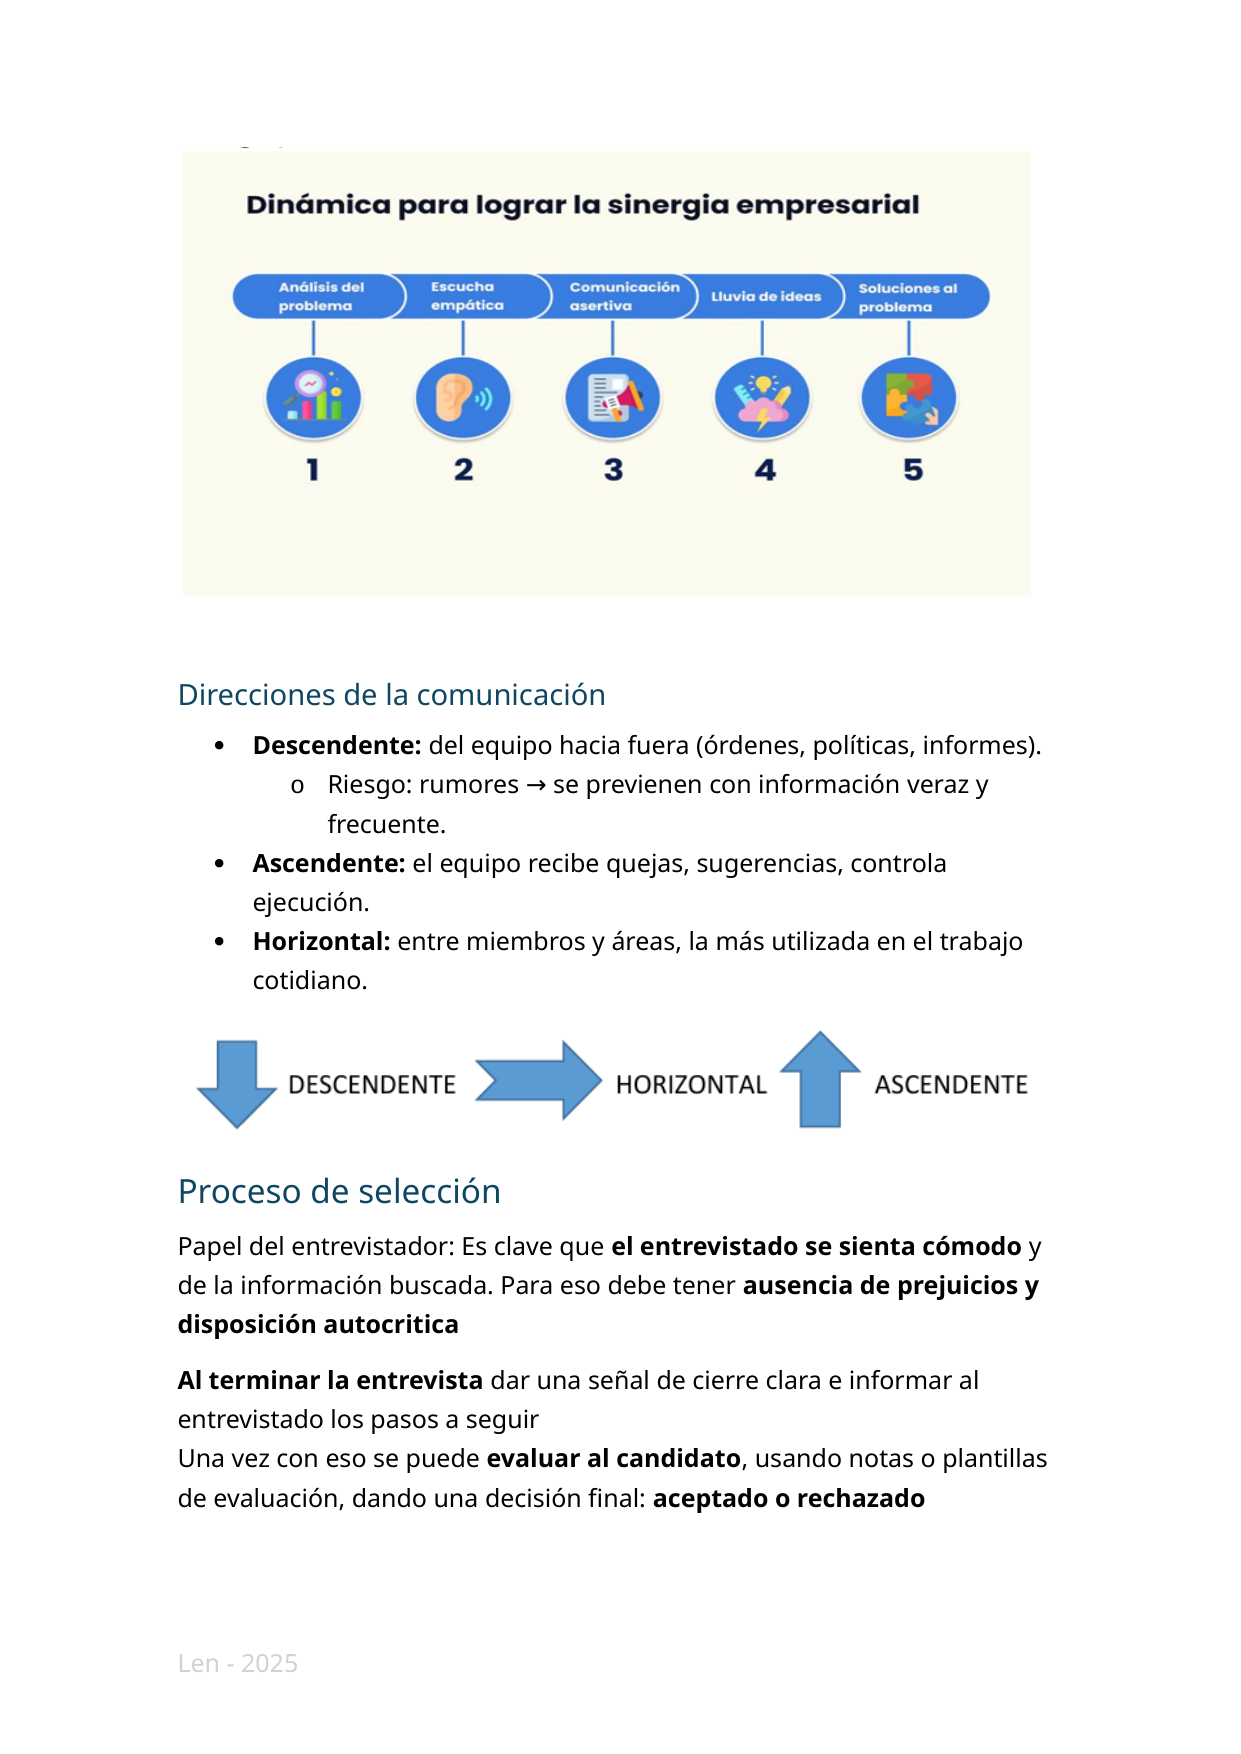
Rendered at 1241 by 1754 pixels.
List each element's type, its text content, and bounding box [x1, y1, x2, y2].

picture [177, 1018, 1063, 1147]
picture [177, 147, 1032, 597]
subtitle Direcciones de la comunicación [177, 674, 1063, 713]
list Descendente: del equipo hacia fuera (órdenes, políticas, informes). [215, 728, 1063, 762]
text Al terminar la entrevista dar una señal de cierre clara e informar al entrevistado los pasos a seguir Una vez con eso se puede evaluar al candidato, usando notas o plantillas de evaluación, dando una decisión final: aceptado o rechazado [177, 1363, 1063, 1514]
subtitle Proceso de selección [177, 1168, 1063, 1213]
list Ascendente: el equipo recibe quejas, sugerencias, controla ejecución. [215, 845, 1063, 919]
text Papel del entrevistador: Es clave que el entrevistado se sienta cómodo y de la información buscada. Para eso debe tener ausencia de prejuicios y disposición autocritica [177, 1228, 1063, 1341]
list Riesgo: rumores → se previenen con información veraz y frecuente. [290, 767, 1063, 840]
list Horizontal: entre miembros y áreas, la más utilizada en el trabajo cotidiano. [215, 924, 1063, 997]
